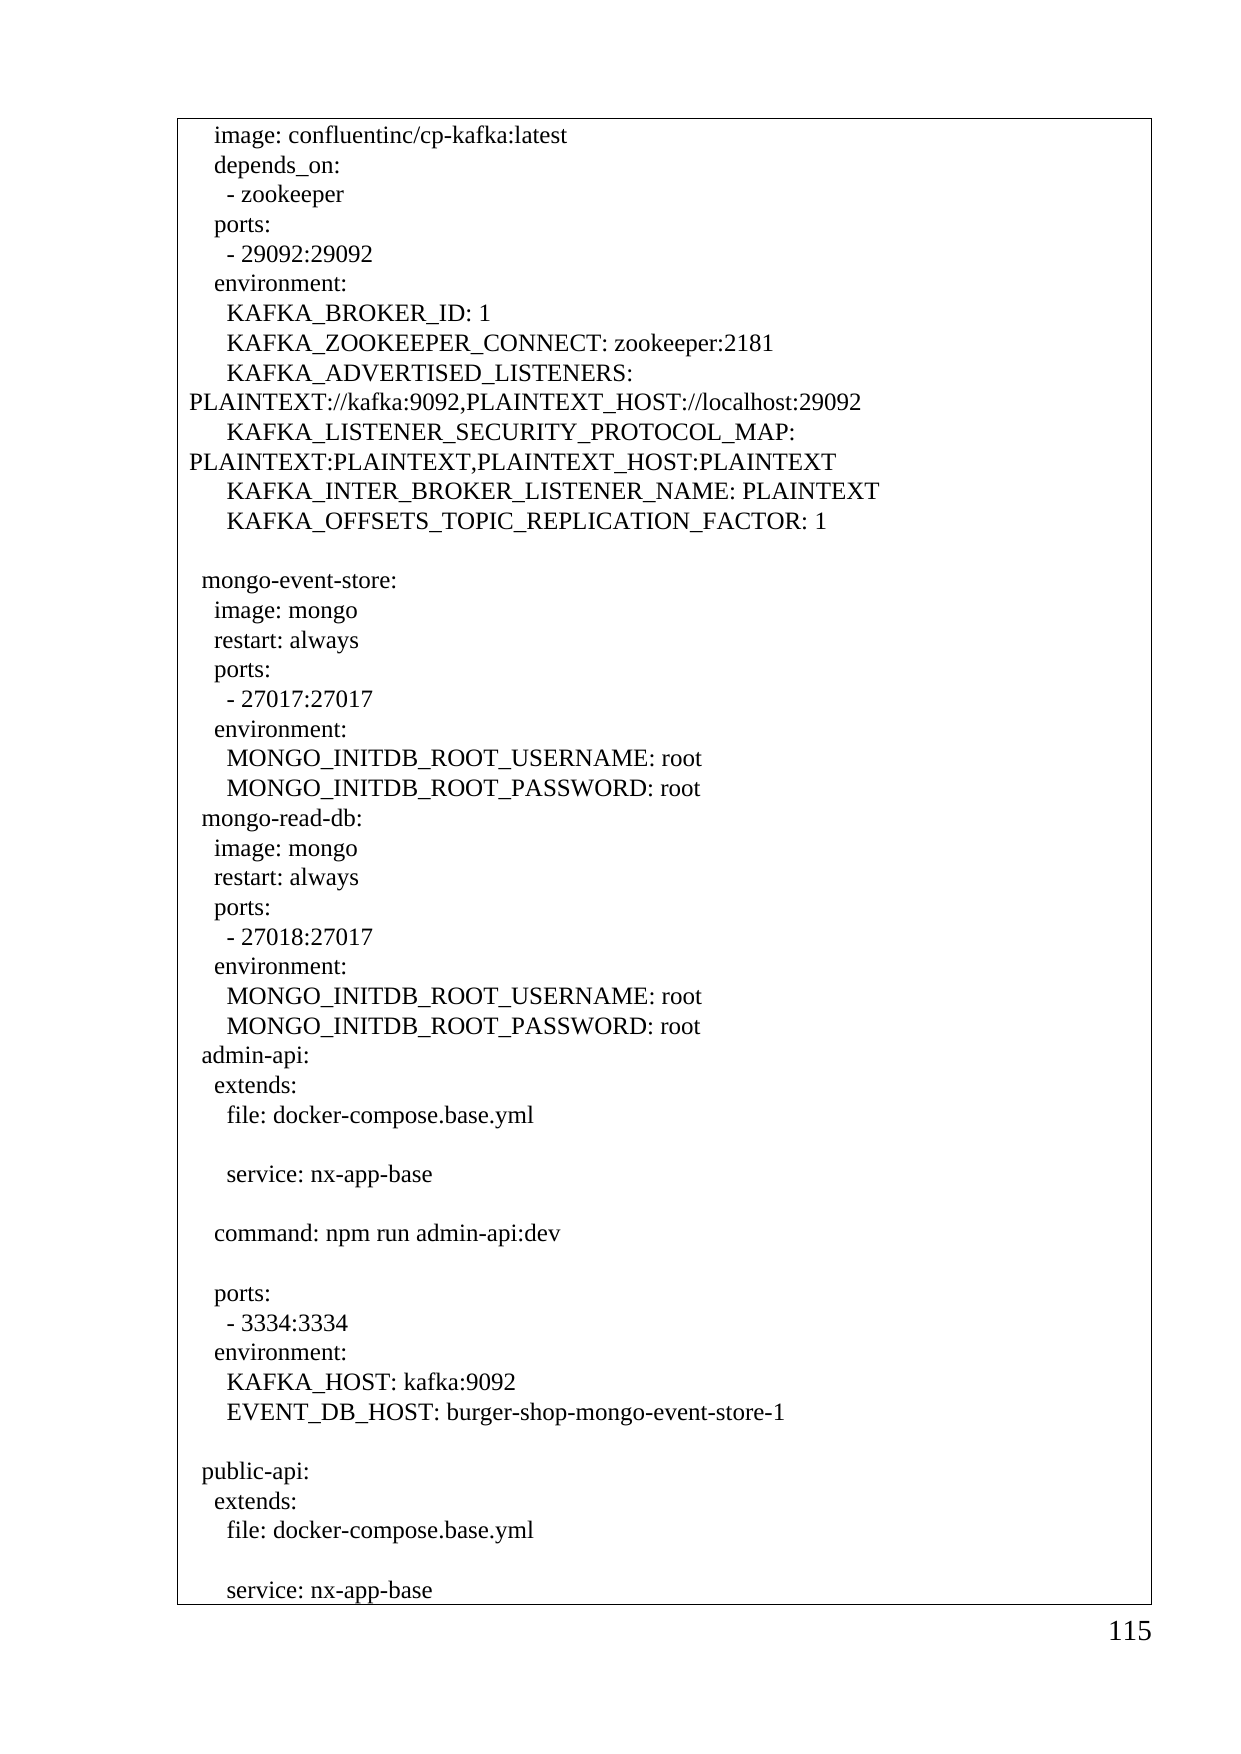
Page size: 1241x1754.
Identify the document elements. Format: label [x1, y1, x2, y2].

table_header [178, 119, 1151, 1603]
